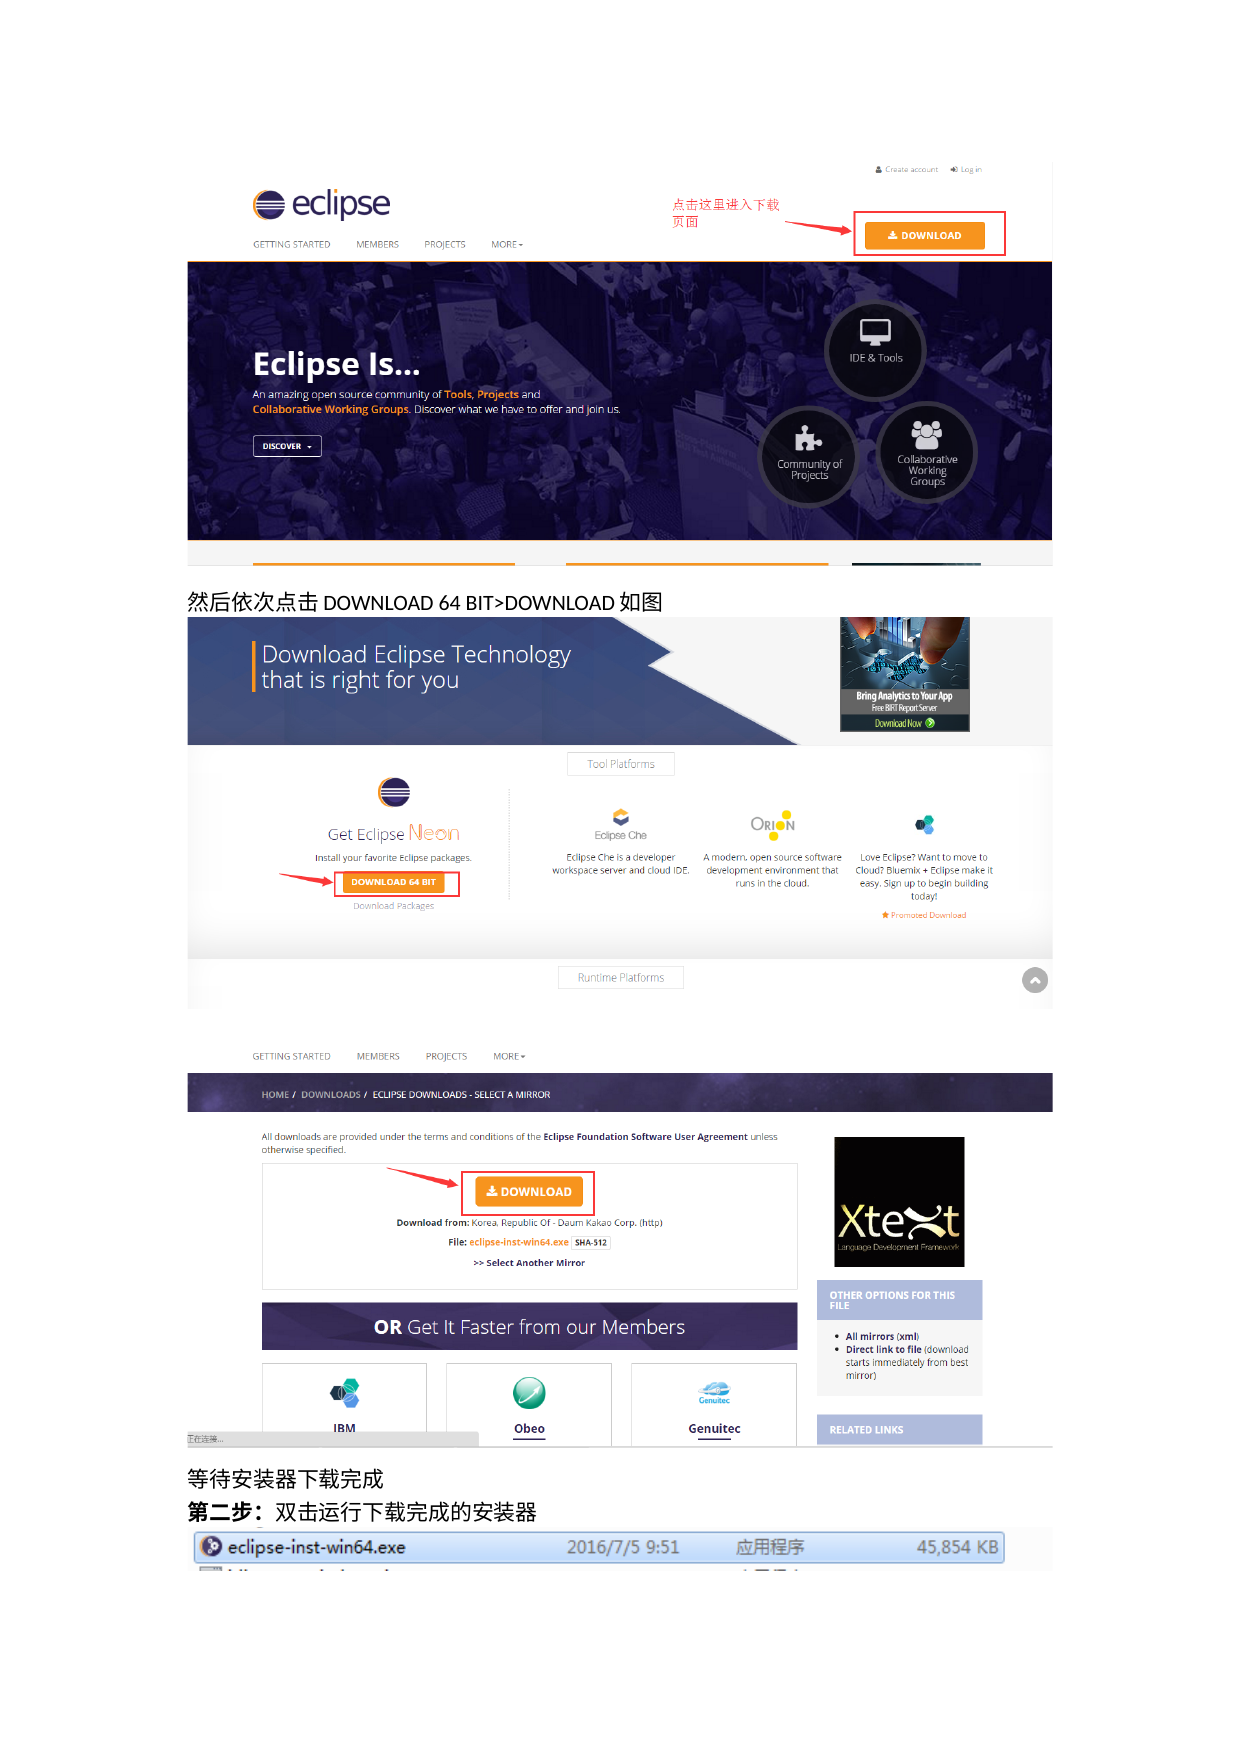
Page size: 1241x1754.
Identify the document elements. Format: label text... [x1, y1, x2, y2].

picture [187, 1527, 1053, 1571]
text 然后依次点击DOWNLOAD 64 BIT>DOWNLOAD如图 [187, 584, 1053, 617]
picture [187, 1039, 1053, 1448]
picture [187, 617, 1053, 1009]
picture [187, 162, 1053, 566]
text 第二步：双击运行下载完成的安装器 [187, 1494, 1053, 1527]
text 等待安装器下载完成 [187, 1462, 1053, 1494]
